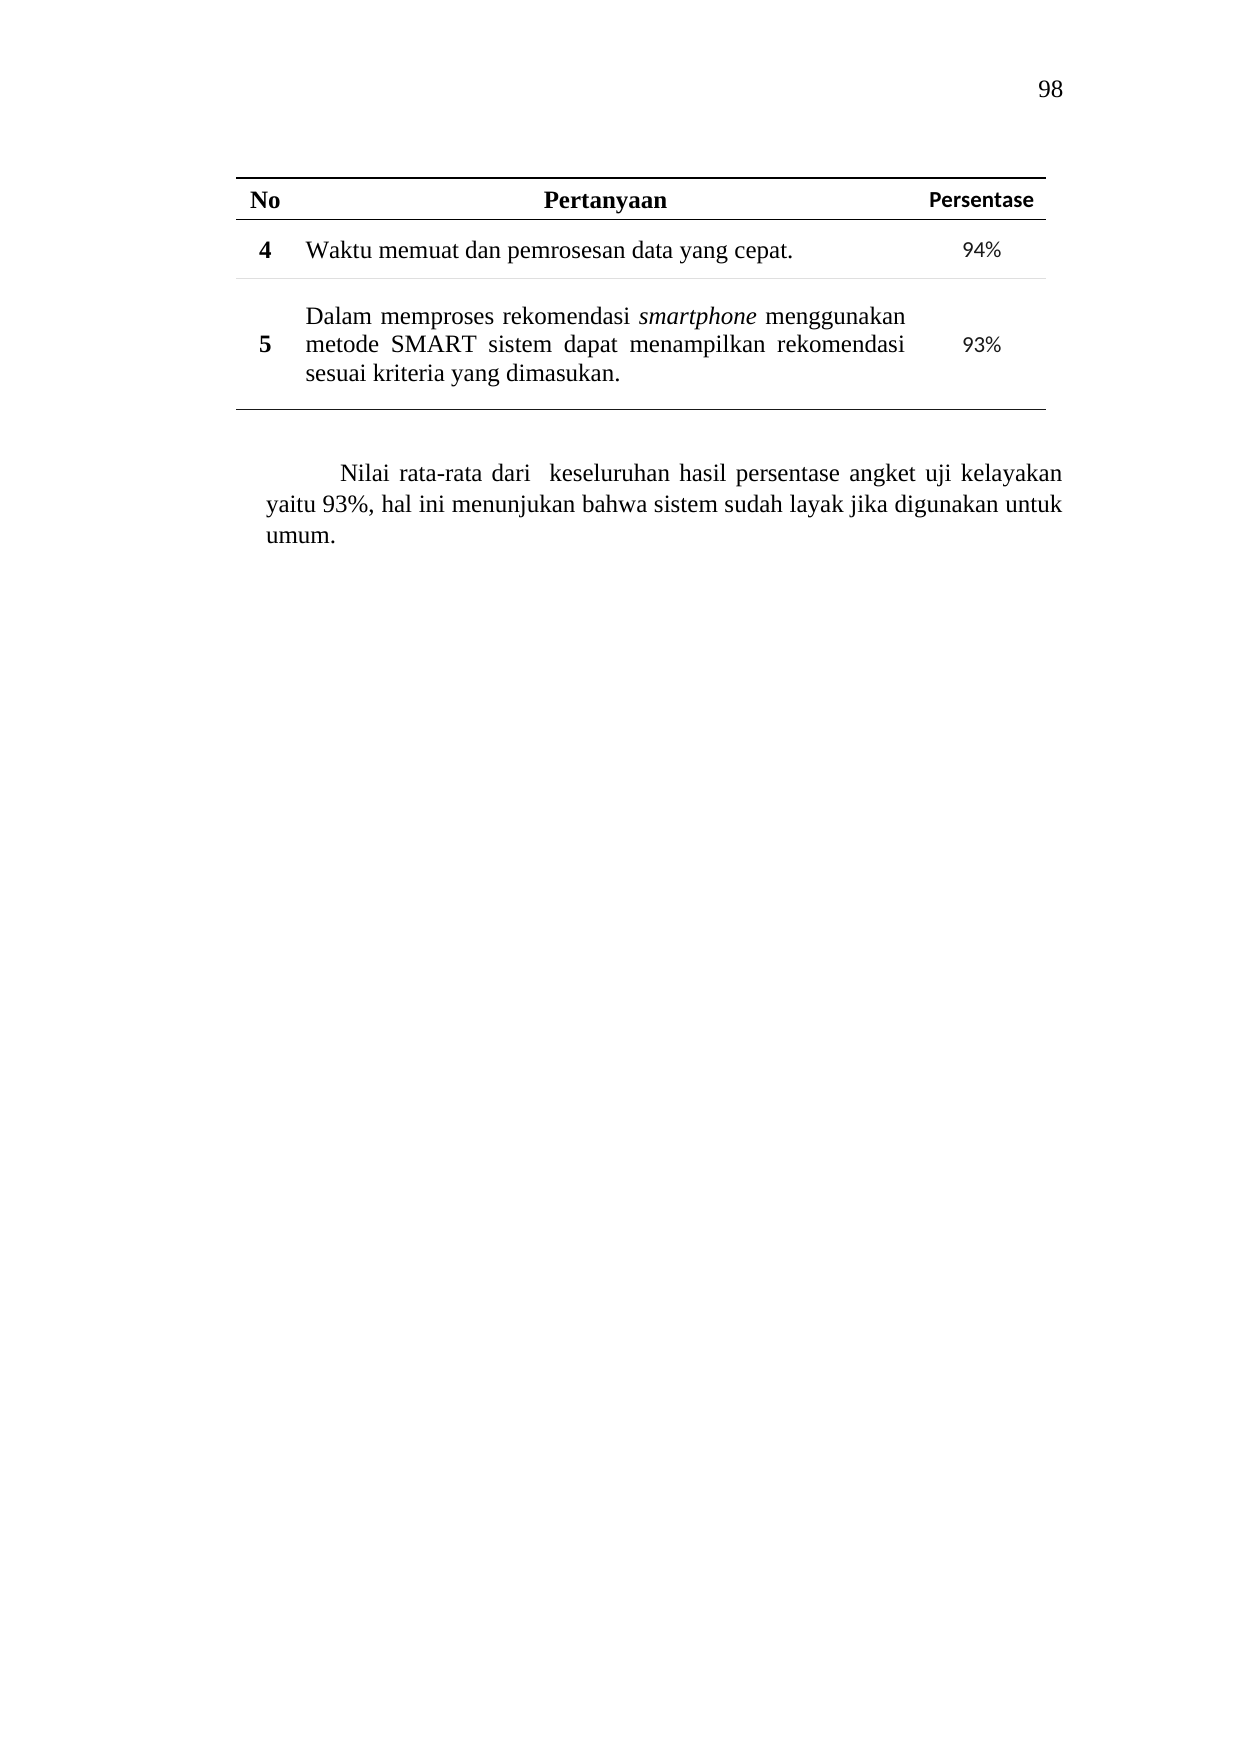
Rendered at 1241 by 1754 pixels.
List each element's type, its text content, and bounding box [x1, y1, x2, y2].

text Nilai rata-rata dari keseluruhan hasil persentase angket uji kelayakan yaitu 93%, hal ini menunjukan bahwa sistem sudah layak jika digunakan untuk umum. [266, 458, 1063, 548]
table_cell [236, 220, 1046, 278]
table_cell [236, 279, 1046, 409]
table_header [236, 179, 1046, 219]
